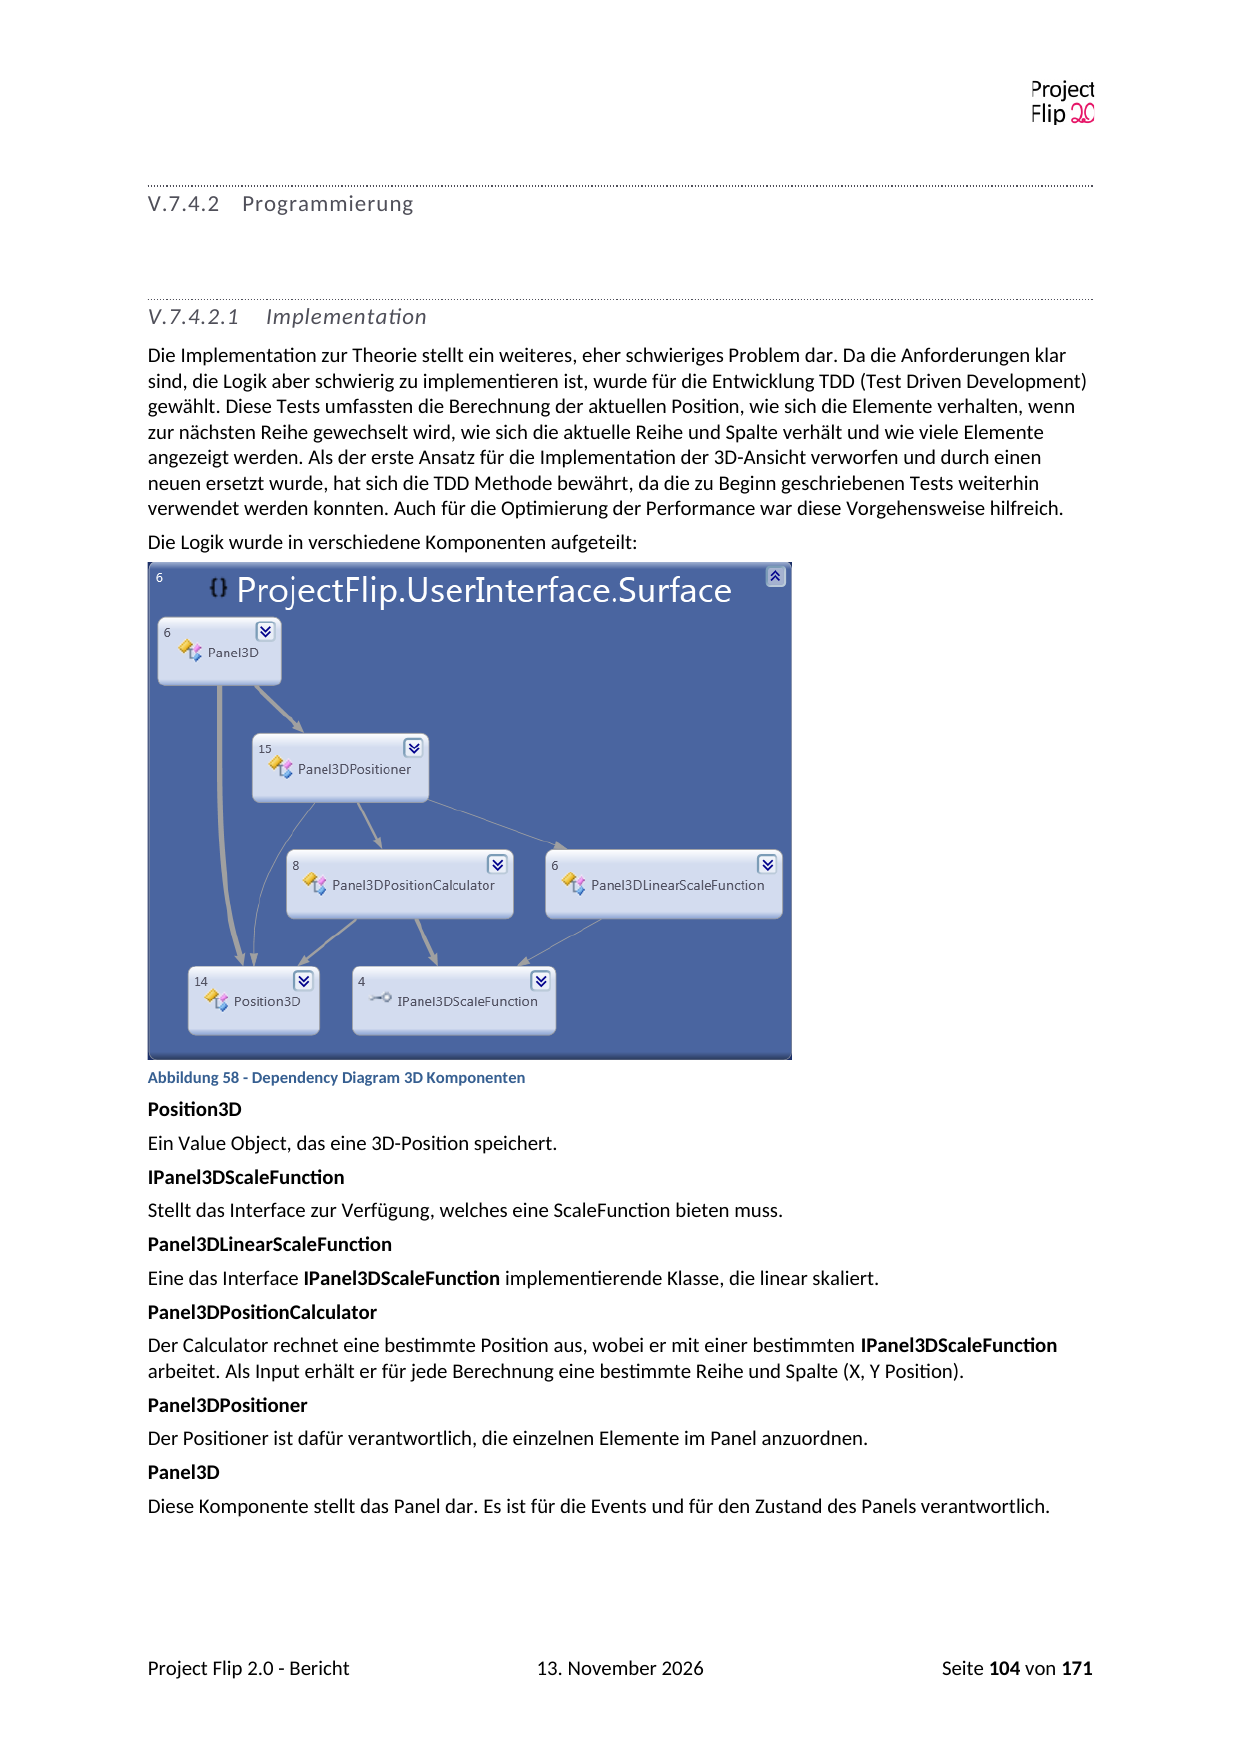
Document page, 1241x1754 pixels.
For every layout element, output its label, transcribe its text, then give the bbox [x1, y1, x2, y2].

subtitle Programmierung [148, 185, 1093, 217]
text Der Calculator rechnet eine bestimmte Position aus, wobei er mit einer bestimmten IPanel3DScaleFunction arbeitet. Als Input erhält er für jede Berechnung eine bestimmte Reihe und Spalte (X, Y Position). [148, 1333, 1093, 1383]
text Die Logik wurde in verschiedene Komponenten aufgeteilt: [148, 529, 1093, 554]
text Panel3DPositioner [148, 1392, 1093, 1417]
text Stellt das Interface zur Verfügung, welches eine ScaleFunction bieten muss. [148, 1198, 1093, 1223]
picture [1081, 79, 1097, 124]
text Eine das Interface IPanel3DScaleFunction implementierende Klasse, die linear skaliert. [148, 1265, 1093, 1291]
text IPanel3DScaleFunction [148, 1164, 1093, 1189]
text Panel3DLinearScaleFunction [148, 1231, 1093, 1257]
text Diese Komponente stellt das Panel dar. Es ist für die Events und für den Zustand des Panels verantwortlich. [148, 1493, 1093, 1518]
text Panel3DPositionCalculator [148, 1299, 1093, 1324]
text Die Implementation zur Theorie stellt ein weiteres, eher schwieriges Problem dar. Da die Anforderungen klar sind, die Logik aber schwierig zu implementieren ist, wurde für die Entwicklung TDD (Test Driven Development) gewählt. Diese Tests umfassten die Berechnung der aktuellen Position, wie sich die Elemente verhalten, wenn zur nächsten Reihe gewechselt wird, wie sich die aktuelle Reihe und Spalte verhält und wie viele Elemente angezeigt werden. Als der erste Ansatz für die Implementation der 3D-Ansicht verworfen und durch einen neuen ersetzt wurde, hat sich die TDD Methode bewährt, da die zu Beginn geschriebenen Tests weiterhin verwendet werden konnten. Auch für die Optimierung der Performance war diese Vorgehensweise hilfreich. [148, 343, 1093, 521]
picture [147, 562, 792, 1060]
subtitle Implementation [148, 298, 1093, 330]
text Ein Value Object, das eine 3D-Position speichert. [148, 1130, 1093, 1156]
text Panel3D [148, 1459, 1093, 1485]
text Der Positioner ist dafür verantwortlich, die einzelnen Elemente im Panel anzuordnen. [148, 1426, 1093, 1451]
text Position3D [148, 1096, 1093, 1122]
